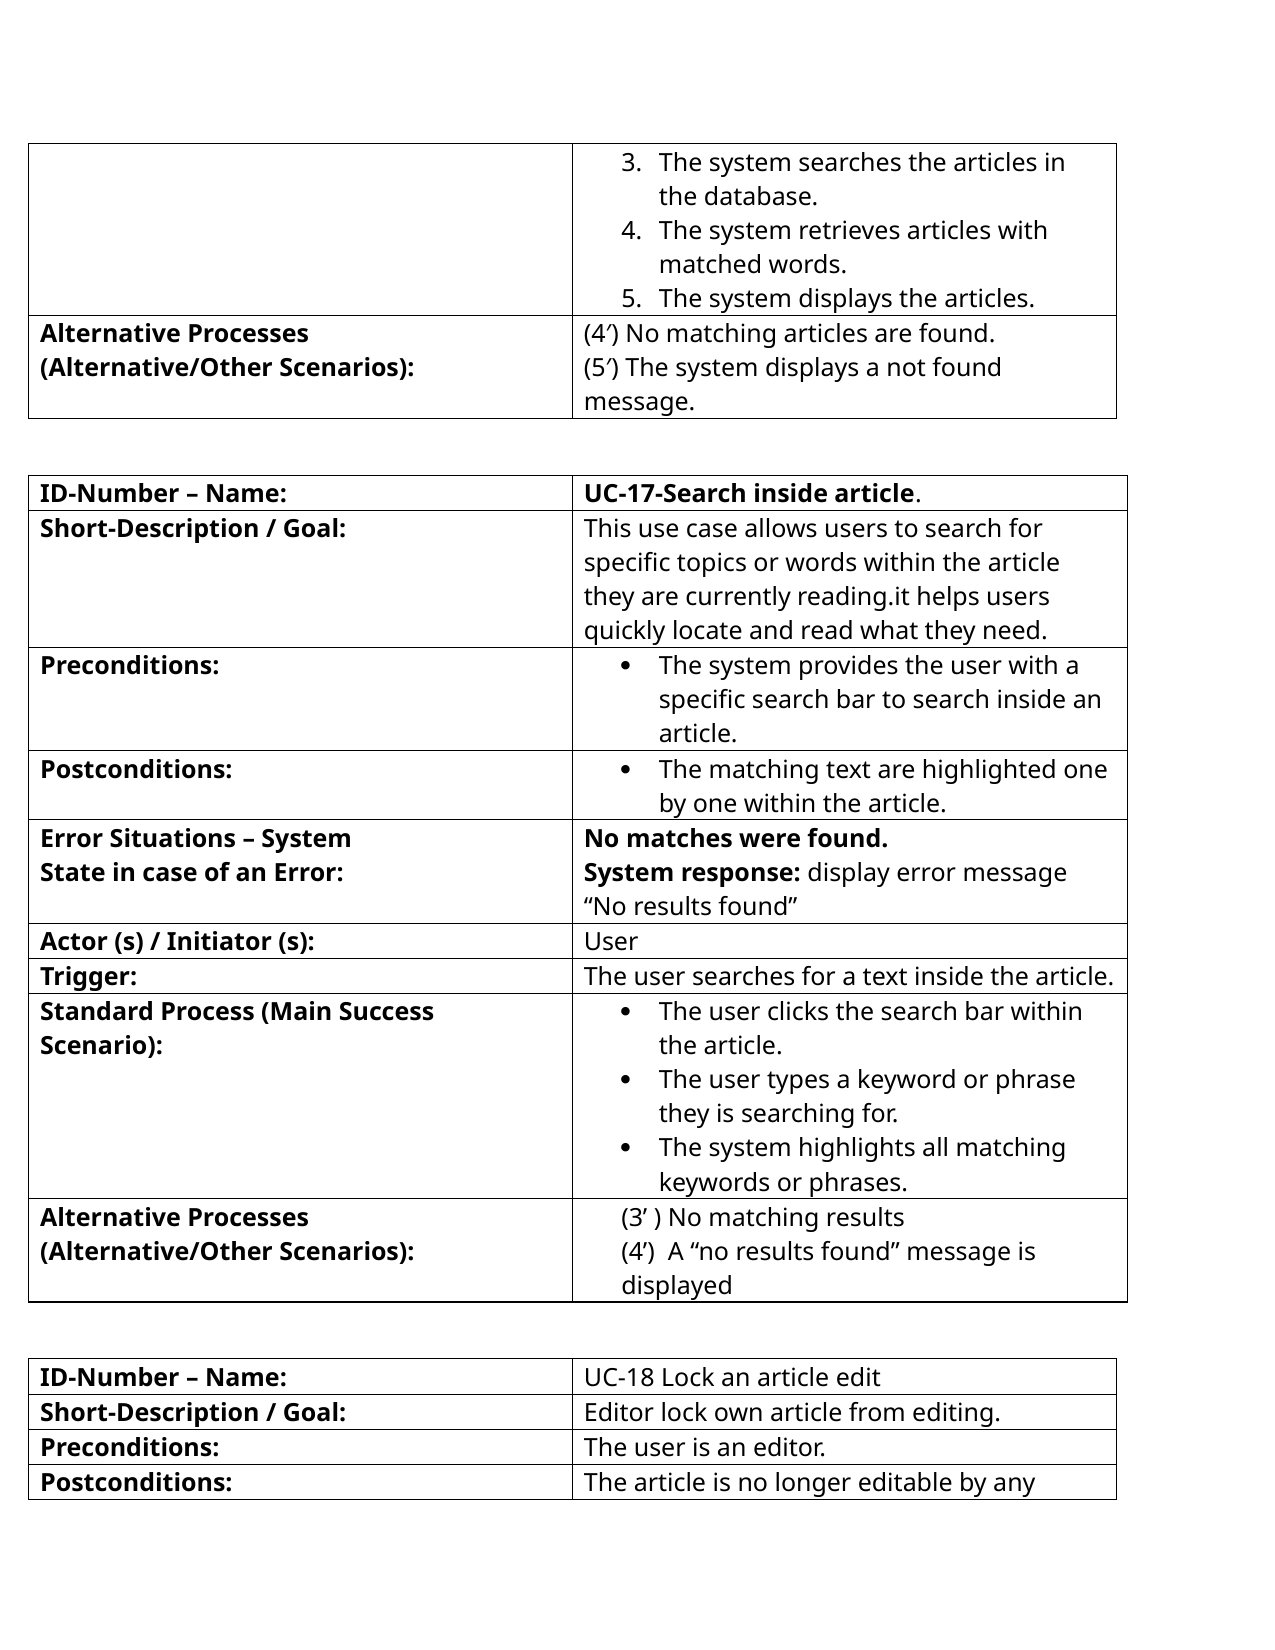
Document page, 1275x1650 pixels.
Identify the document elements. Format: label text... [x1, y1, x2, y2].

table_cell Postconditions: [29, 751, 572, 819]
table_cell Alternative Processes (Alternative/Other Scenarios): [29, 316, 572, 418]
table_cell This use case allows users to search for specific topics or words within the article they are currently reading.it helps users quickly locate and read what they need. [573, 511, 1127, 647]
table_cell The user clicks the search bar within the article. The user types a keyword or phrase they is searching for. The system highlights all matching keywords or phrases. [573, 994, 1127, 1198]
table_cell Short-Description / Goal: [29, 1395, 572, 1428]
table_cell No matches were found. System response: display error message “No results found” [573, 820, 1127, 923]
table_header ID-Number – Name: [29, 1359, 572, 1393]
table_cell Postconditions: [29, 1465, 572, 1499]
table_cell Standard Process (Main Success Scenario): [29, 994, 572, 1198]
table_cell The matching text are highlighted one by one within the article. [573, 751, 1127, 819]
table_cell (3’ ) No matching results (4’) A “no results found” message is displayed [573, 1199, 1127, 1301]
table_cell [573, 144, 1116, 314]
table_cell Short-Description / Goal: [29, 511, 572, 647]
table_cell (4′) No matching articles are found. (5′) The system displays a not found message. [573, 316, 1116, 418]
table_cell Error Situations – System State in case of an Error: [29, 820, 572, 923]
table_cell Preconditions: [29, 1430, 572, 1464]
table_cell Actor (s) / Initiator (s): [29, 924, 572, 958]
table_header UC-17-Search inside article. [573, 476, 1127, 510]
table_header ID-Number – Name: [29, 476, 572, 510]
table_cell Editor lock own article from editing. [573, 1395, 1116, 1428]
table_cell Trigger: [29, 959, 572, 993]
table_header UC-18 Lock an article edit [573, 1359, 1116, 1393]
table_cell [573, 1465, 1116, 1499]
table_cell User [573, 924, 1127, 958]
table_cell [29, 144, 572, 314]
table_cell Alternative Processes (Alternative/Other Scenarios): [29, 1199, 572, 1301]
table_cell The system provides the user with a specific search bar to search inside an article. [573, 648, 1127, 750]
table_cell Preconditions: [29, 648, 572, 750]
table_cell The user searches for a text inside the article. [573, 959, 1127, 993]
table_cell The user is an editor. [573, 1430, 1116, 1464]
